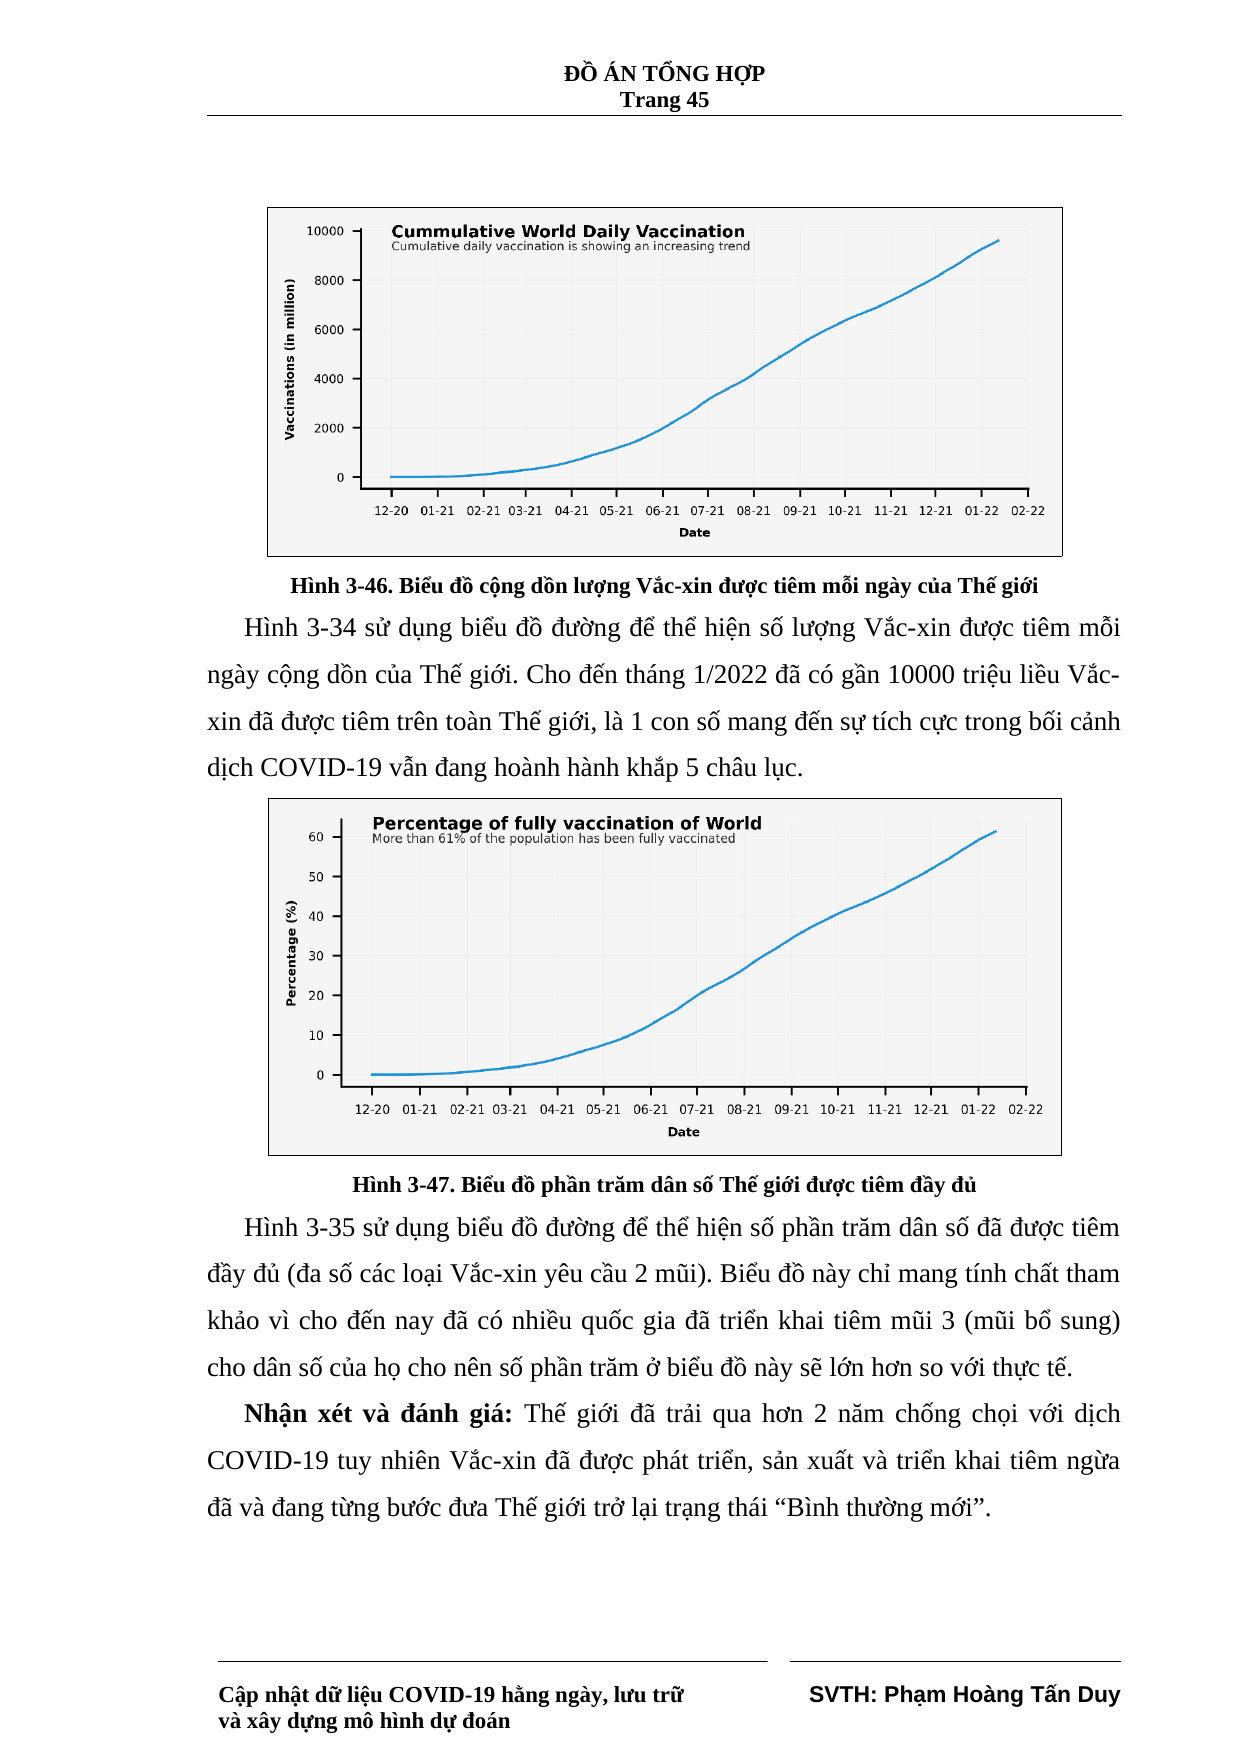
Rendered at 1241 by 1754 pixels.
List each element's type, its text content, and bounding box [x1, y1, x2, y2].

picture [268, 208, 1062, 556]
text Hình 3-35 sử dụng biểu đồ đường để thể hiện số phần trăm dân số đã được tiêm đầy đủ (đa số các loại Vắc-xin yêu cầu 2 mũi). Biểu đồ này chỉ mang tính chất tham khảo vì cho đến nay đã có nhiều quốc gia đã triển khai tiêm mũi 3 (mũi bổ sung) cho dân số của họ cho nên số phần trăm ở biểu đồ này sẽ lớn hơn so với thực tế. [207, 1211, 1122, 1382]
picture [269, 799, 1061, 1155]
text Nhận xét và đánh giá: Thế giới đã trải qua hơn 2 năm chống chọi với dịch COVID-19 tuy nhiên Vắc-xin đã được phát triển, sản xuất và triển khai tiêm ngừa đã và đang từng bước đưa Thế giới trở lại trạng thái “Bình thường mới”. [207, 1398, 1122, 1522]
text Hình 3-34 sử dụng biểu đồ đường để thể hiện số lượng Vắc-xin được tiêm mỗi ngày cộng dồn của Thế giới. Cho đến tháng 1/2022 đã có gần 10000 triệu liều Vắc-xin đã được tiêm trên toàn Thế giới, là 1 con số mang đến sự tích cực trong bối cảnh dịch COVID-19 vẫn đang hoành hành khắp 5 châu lục. [207, 611, 1122, 782]
